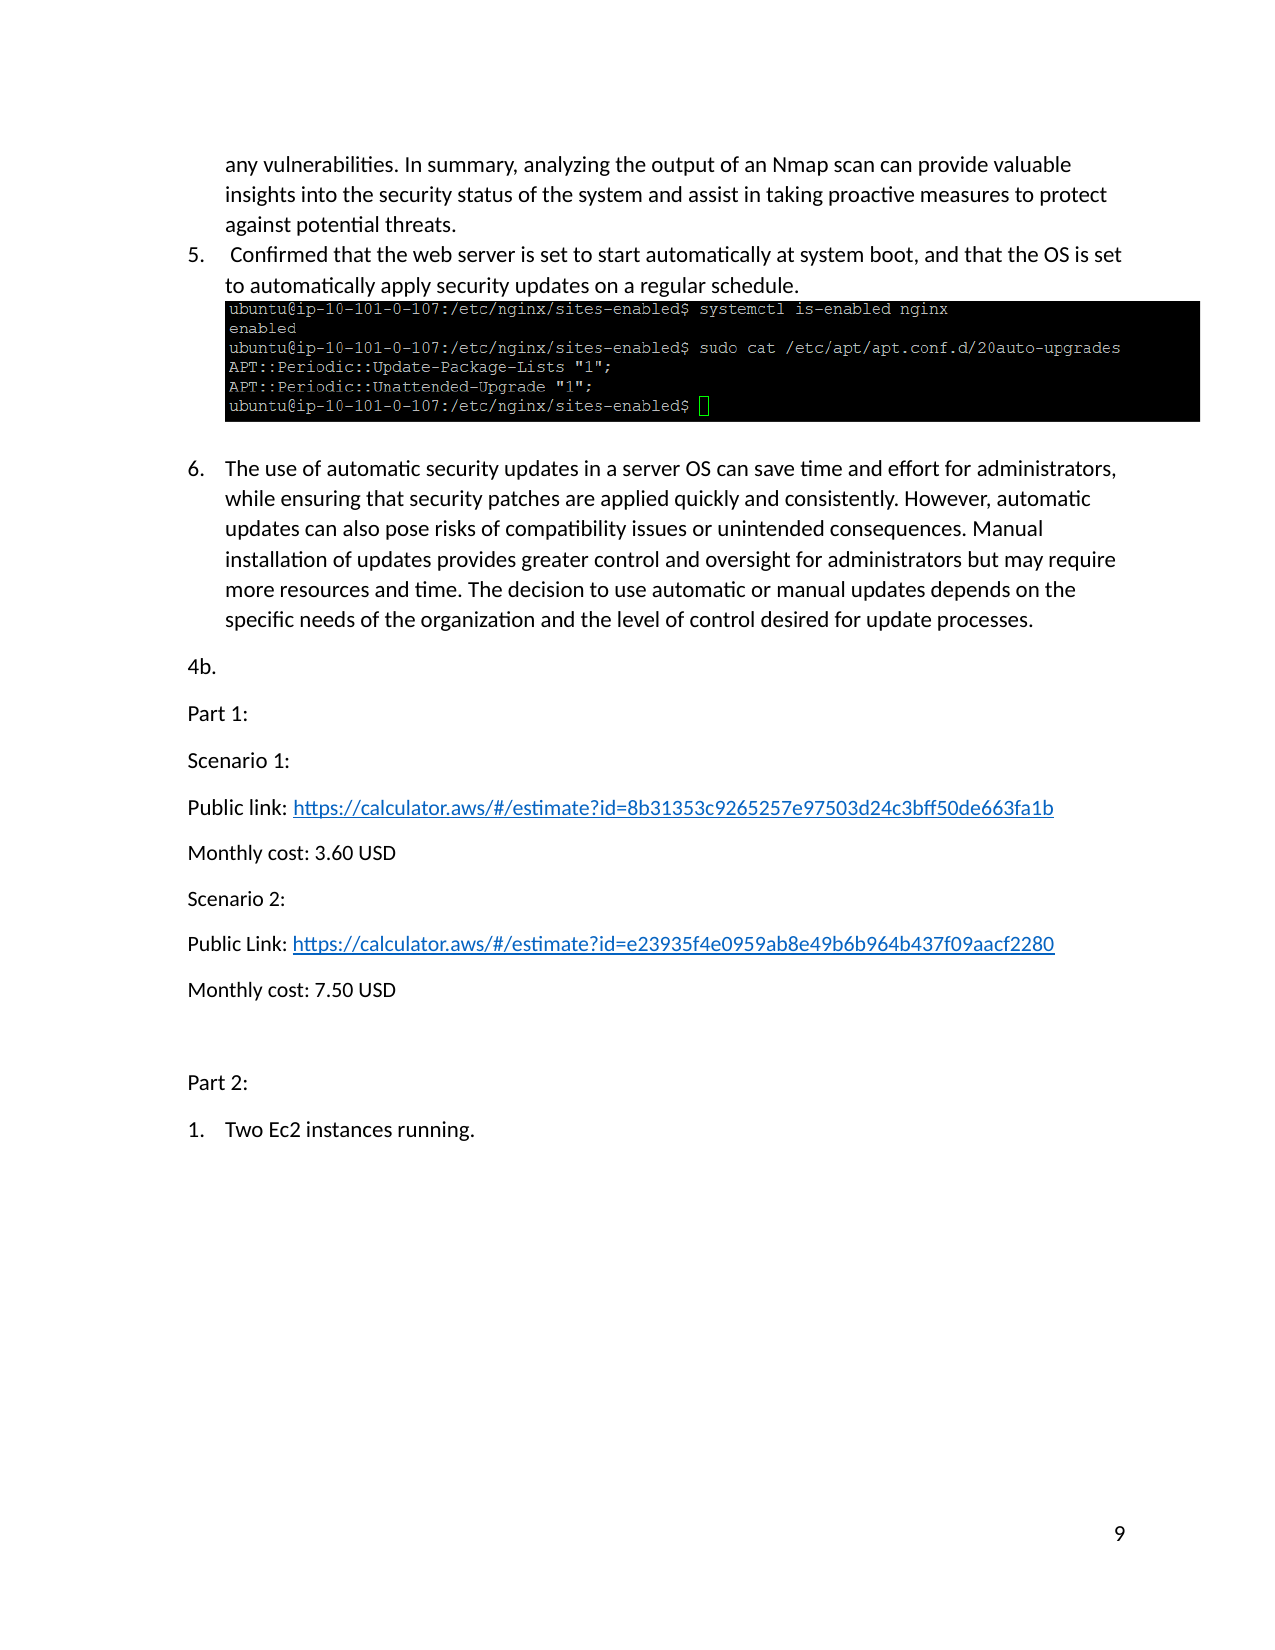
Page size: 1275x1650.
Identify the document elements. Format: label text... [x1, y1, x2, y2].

text Scenario 2: [187, 885, 1125, 912]
list Confirmed that the web server is set to start automatically at system boot, and that the OS is set to automatically apply security updates on a regular schedule. [187, 241, 1125, 299]
text Scenario 1: [187, 746, 1125, 774]
text Monthly cost: 7.50 USD [187, 976, 1125, 1002]
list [187, 150, 1125, 238]
text Public link: https://calculator.aws/#/estimate?id=8b31353c9265257e97503d24c3bff50de663fa1b [187, 793, 1125, 821]
text Public Link: https://calculator.aws/#/estimate?id=e23935f4e0959ab8e49b6b964b437f09aacf2280 [187, 930, 1125, 957]
text Monthly cost: 3.60 USD [187, 839, 1125, 866]
text Part 2: [187, 1068, 1125, 1096]
picture [225, 301, 1200, 422]
list Two Ec2 instances running. [187, 1115, 1125, 1143]
text 4b. [187, 652, 1125, 680]
list The use of automatic security updates in a server OS can save time and effort for administrators, while ensuring that security patches are applied quickly and consistently. However, automatic updates can also pose risks of compatibility issues or unintended consequences. Manual installation of updates provides greater control and oversight for administrators but may require more resources and time. The decision to use automatic or manual updates depends on the specific needs of the organization and the level of control desired for update processes. [187, 454, 1125, 633]
text Part 1: [187, 699, 1125, 727]
